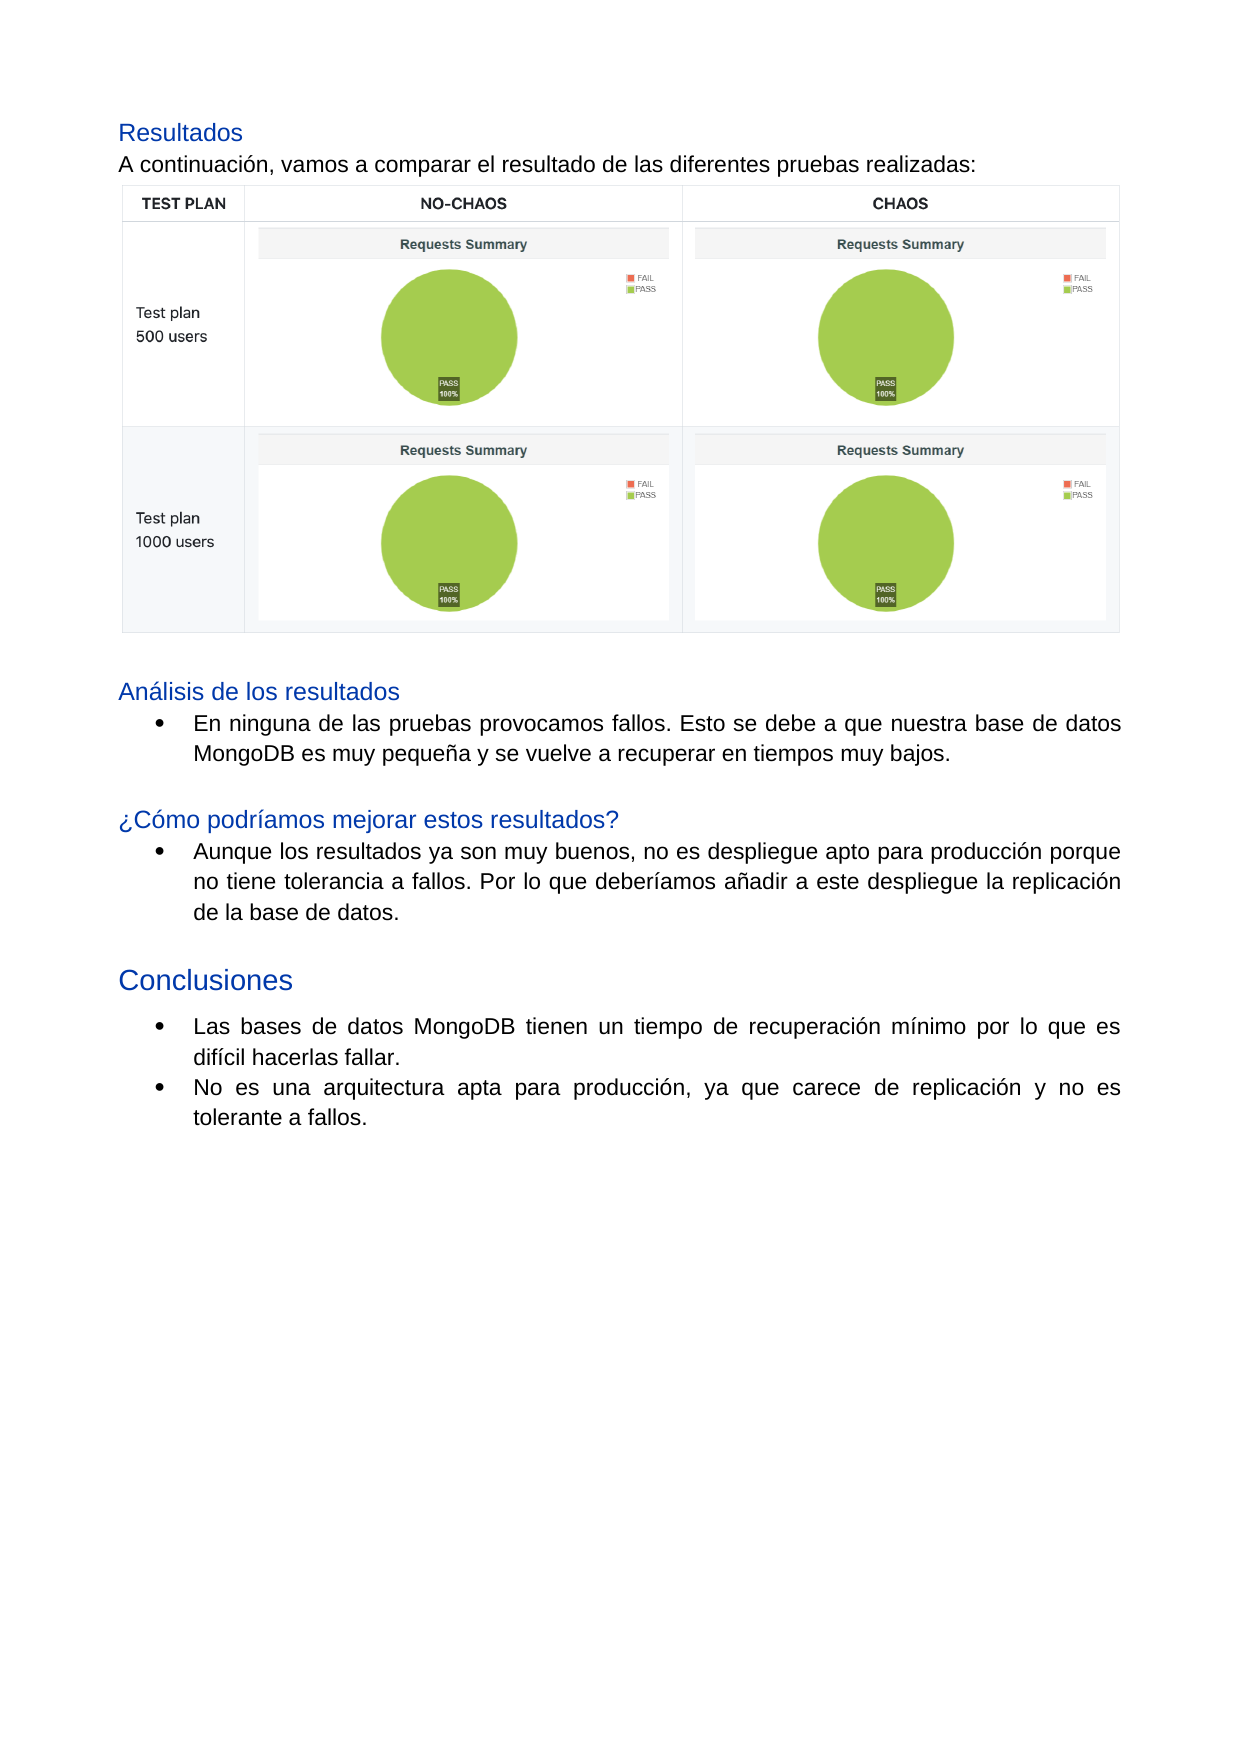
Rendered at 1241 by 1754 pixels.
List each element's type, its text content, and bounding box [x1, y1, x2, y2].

list En ninguna de las pruebas provocamos fallos. Esto se debe a que nuestra base de datos MongoDB es muy pequeña y se vuelve a recuperar en tiempos muy bajos. [156, 710, 1122, 767]
list No es una arquitectura apta para producción, ya que carece de replicación y no es tolerante a fallos. [156, 1074, 1122, 1130]
subtitle ¿Cómo podríamos mejorar estos resultados? [118, 805, 1122, 834]
text A continuación, vamos a comparar el resultado de las diferentes pruebas realizadas: [118, 151, 1122, 177]
list Aunque los resultados ya son muy buenos, no es despliegue apto para producción porque no tiene tolerancia a fallos. Por lo que deberíamos añadir a este despliegue la replicación de la base de datos. [156, 838, 1122, 925]
subtitle Conclusiones [118, 963, 1122, 997]
subtitle Resultados [118, 118, 1122, 147]
list Las bases de datos MongoDB tienen un tiempo de recuperación mínimo por lo que es difícil hacerlas fallar. [156, 1013, 1122, 1070]
picture [118, 181, 1123, 639]
subtitle Análisis de los resultados [118, 677, 1122, 706]
